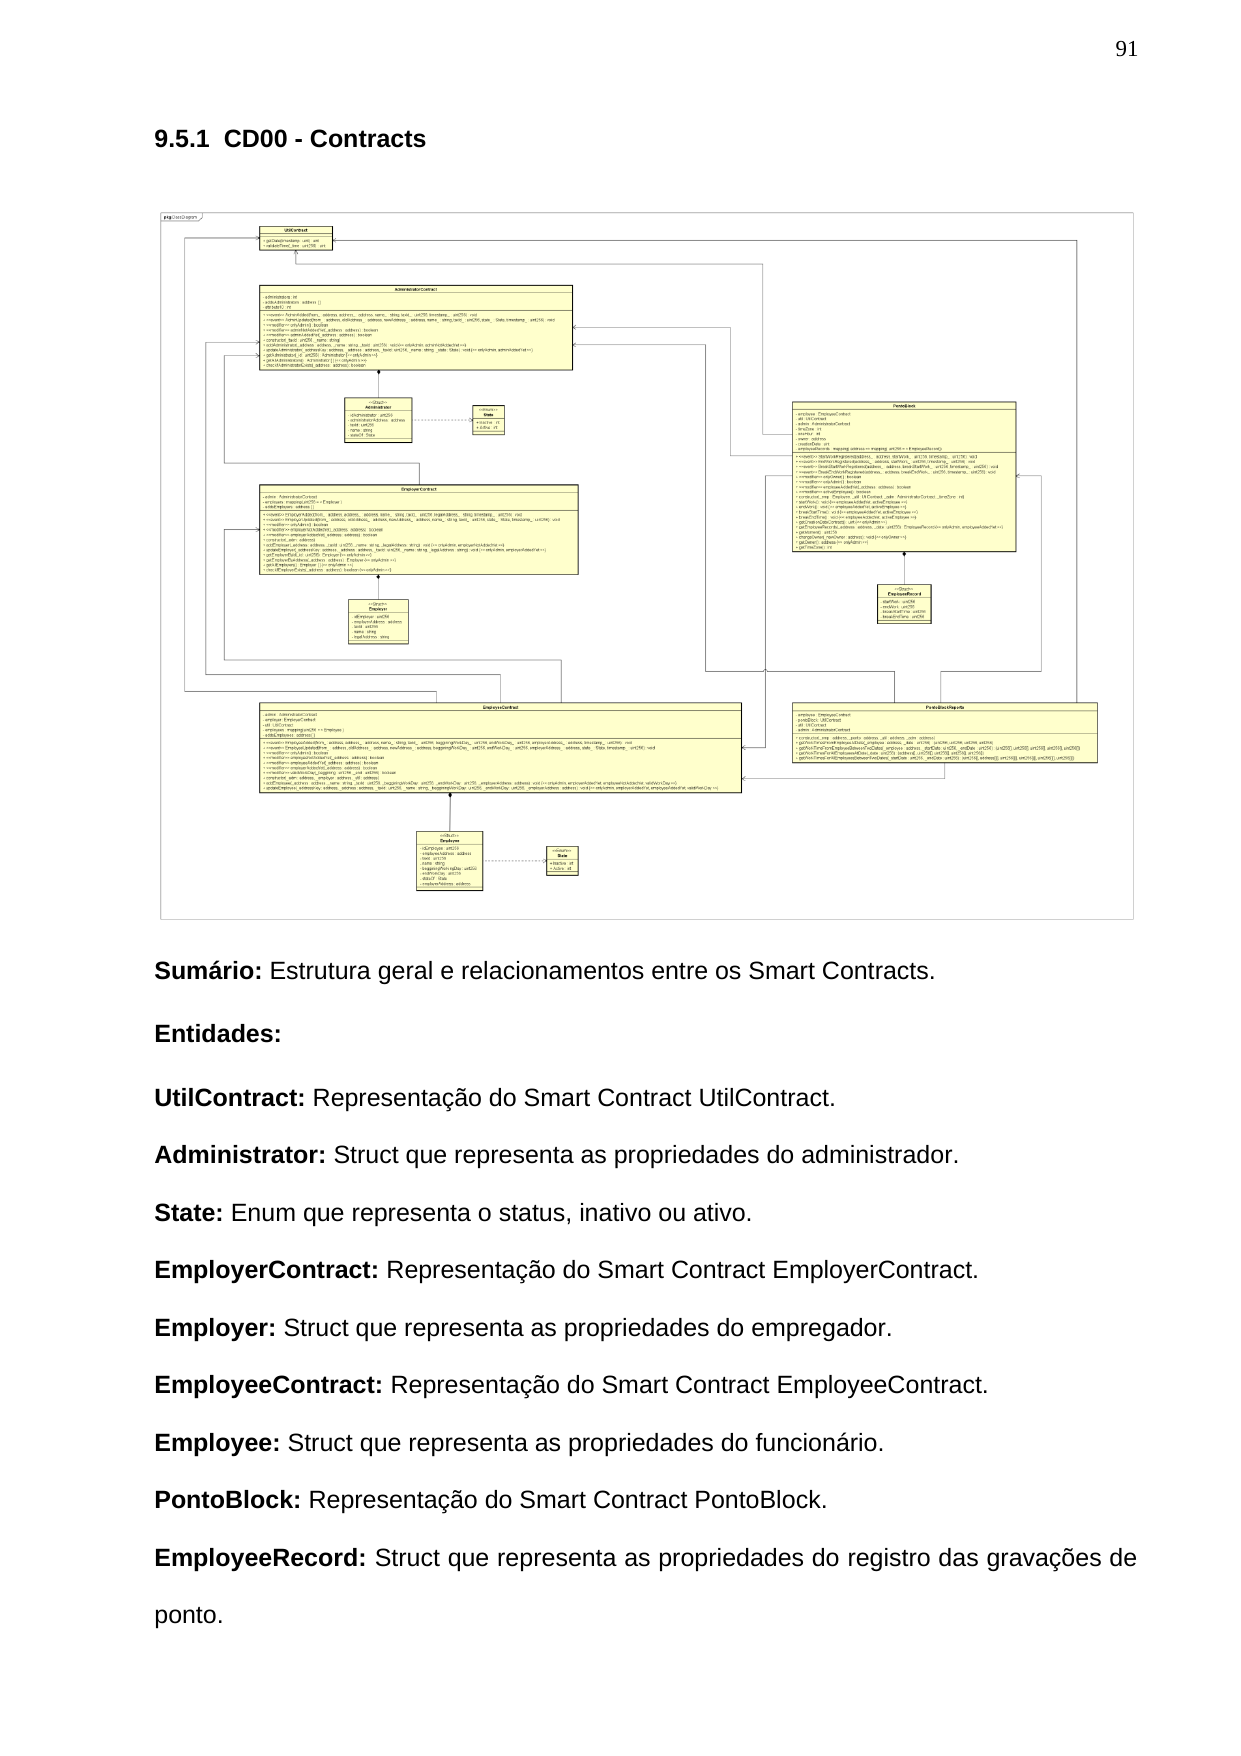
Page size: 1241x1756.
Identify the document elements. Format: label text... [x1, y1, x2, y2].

picture [157, 209, 1136, 922]
text State: Enum que representa o status, inativo ou ativo. [154, 1198, 1138, 1226]
text Entidades: [154, 1019, 1138, 1048]
text Administrator: Struct que representa as propriedades do administrador. [154, 1140, 1138, 1169]
text Sumário: Estrutura geral e relacionamentos entre os Smart Contracts. [154, 956, 1138, 984]
text EmployerContract: Representação do Smart Contract EmployerContract. [154, 1255, 1138, 1284]
text UtilContract: Representação do Smart Contract UtilContract. [154, 1083, 1138, 1111]
text EmployeeContract: Representação do Smart Contract EmployeeContract. [154, 1370, 1138, 1399]
text Employee: Struct que representa as propriedades do funcionário. [154, 1428, 1138, 1456]
text EmployeeRecord: Struct que representa as propriedades do registro das gravações de ponto. [154, 1543, 1138, 1629]
subtitle 9.5.1 CD00 - Contracts [154, 124, 1138, 153]
text PontoBlock: Representação do Smart Contract PontoBlock. [154, 1485, 1138, 1514]
text Employer: Struct que representa as propriedades do empregador. [154, 1313, 1138, 1341]
